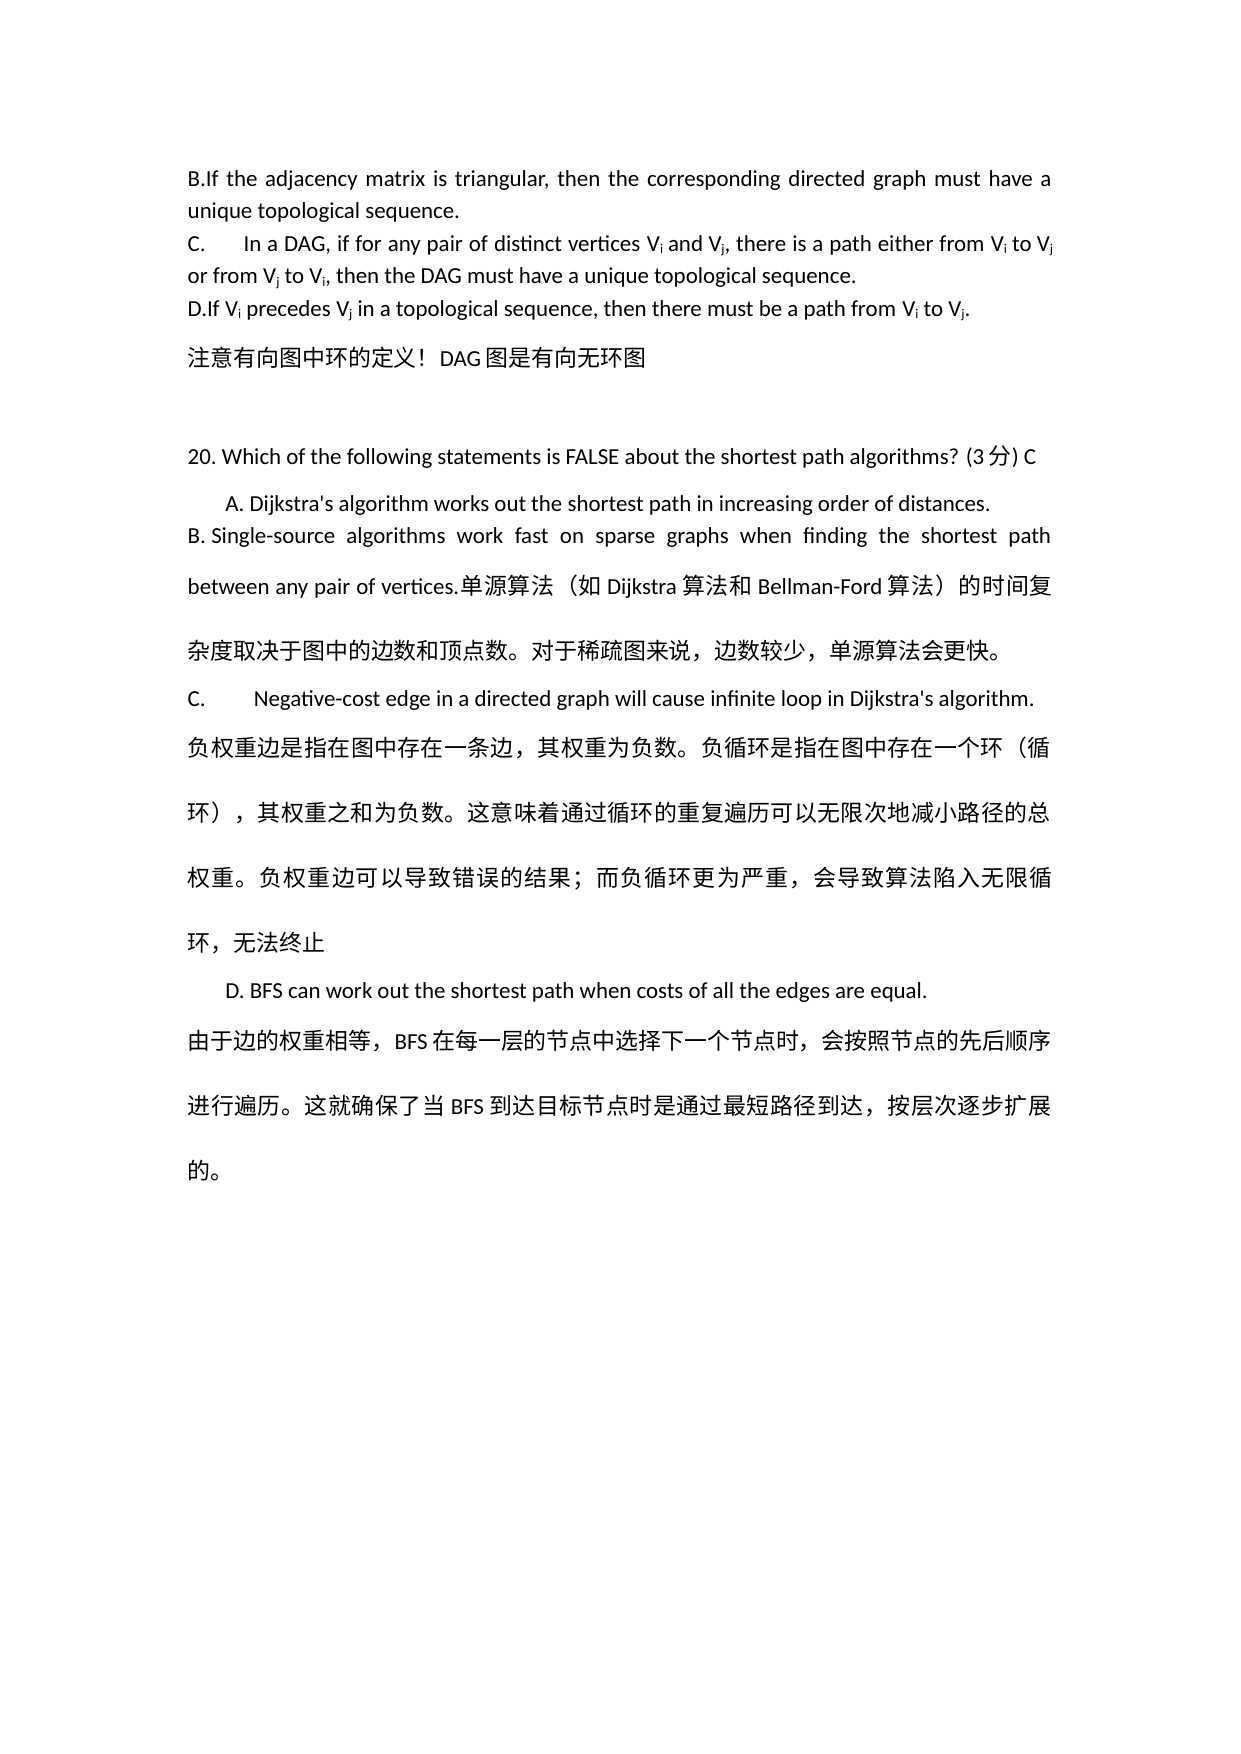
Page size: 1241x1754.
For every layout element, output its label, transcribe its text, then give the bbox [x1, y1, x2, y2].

list C.In a DAG, if for any pair of distinct vertices Vi and Vj, there is a path either from Vi to Vj or from Vj to Vi, then the DAG must have a unique topological sequence. [187, 227, 1053, 292]
list D. BFS can work out the shortest path when costs of all the edges are equal. [187, 974, 1053, 1007]
list Negative-cost edge in a directed graph will cause infinite loop in Dijkstra's algorithm. [187, 682, 1053, 714]
list Single-source algorithms work fast on sparse graphs when finding the shortest path between any pair of vertices.单源算法（如Dijkstra算法和Bellman-Ford算法）的时间复杂度取决于图中的边数和顶点数。对于稀疏图来说，边数较少，单源算法会更快。 [187, 519, 1053, 682]
list B.If the adjacency matrix is triangular, then the corresponding directed graph must have a unique topological sequence. [187, 162, 1053, 227]
list 由于边的权重相等，BFS在每一层的节点中选择下一个节点时，会按照节点的先后顺序进行遍历。这就确保了当BFS到达目标节点时是通过最短路径到达，按层次逐步扩展的。 [187, 1007, 1053, 1202]
list Which of the following statements is FALSE about the shortest path algorithms? (3分) C [187, 422, 1053, 487]
list D.If Vi precedes Vj in a topological sequence, then there must be a path from Vi to Vj. [187, 292, 1053, 324]
list A. Dijkstra's algorithm works out the shortest path in increasing order of distances. [187, 487, 1053, 519]
list 注意有向图中环的定义！DAG图是有向无环图 [187, 324, 1053, 389]
list 负权重边是指在图中存在一条边，其权重为负数。负循环是指在图中存在一个环（循环），其权重之和为负数。这意味着通过循环的重复遍历可以无限次地减小路径的总权重。负权重边可以导致错误的结果；而负循环更为严重，会导致算法陷入无限循环，无法终止 [187, 714, 1053, 974]
